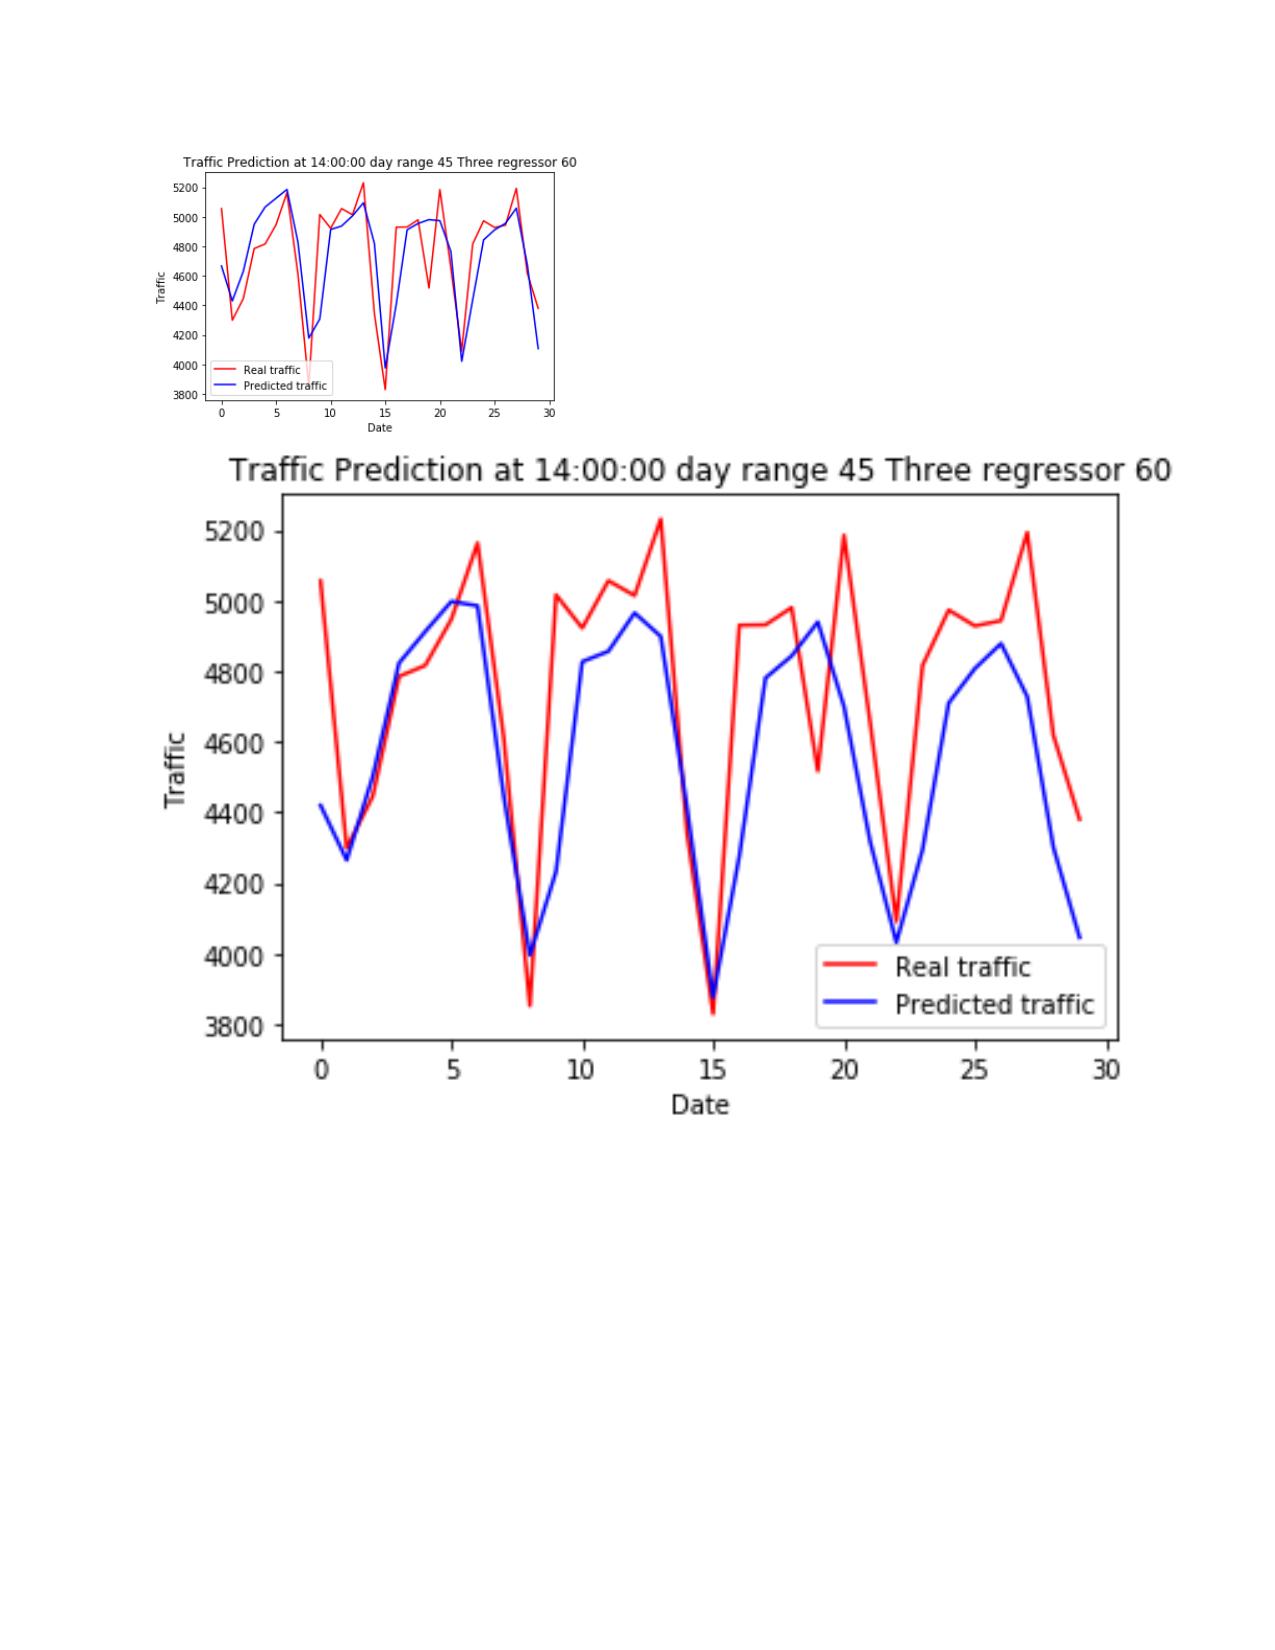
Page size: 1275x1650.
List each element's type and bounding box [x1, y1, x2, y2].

picture [150, 150, 1190, 1135]
